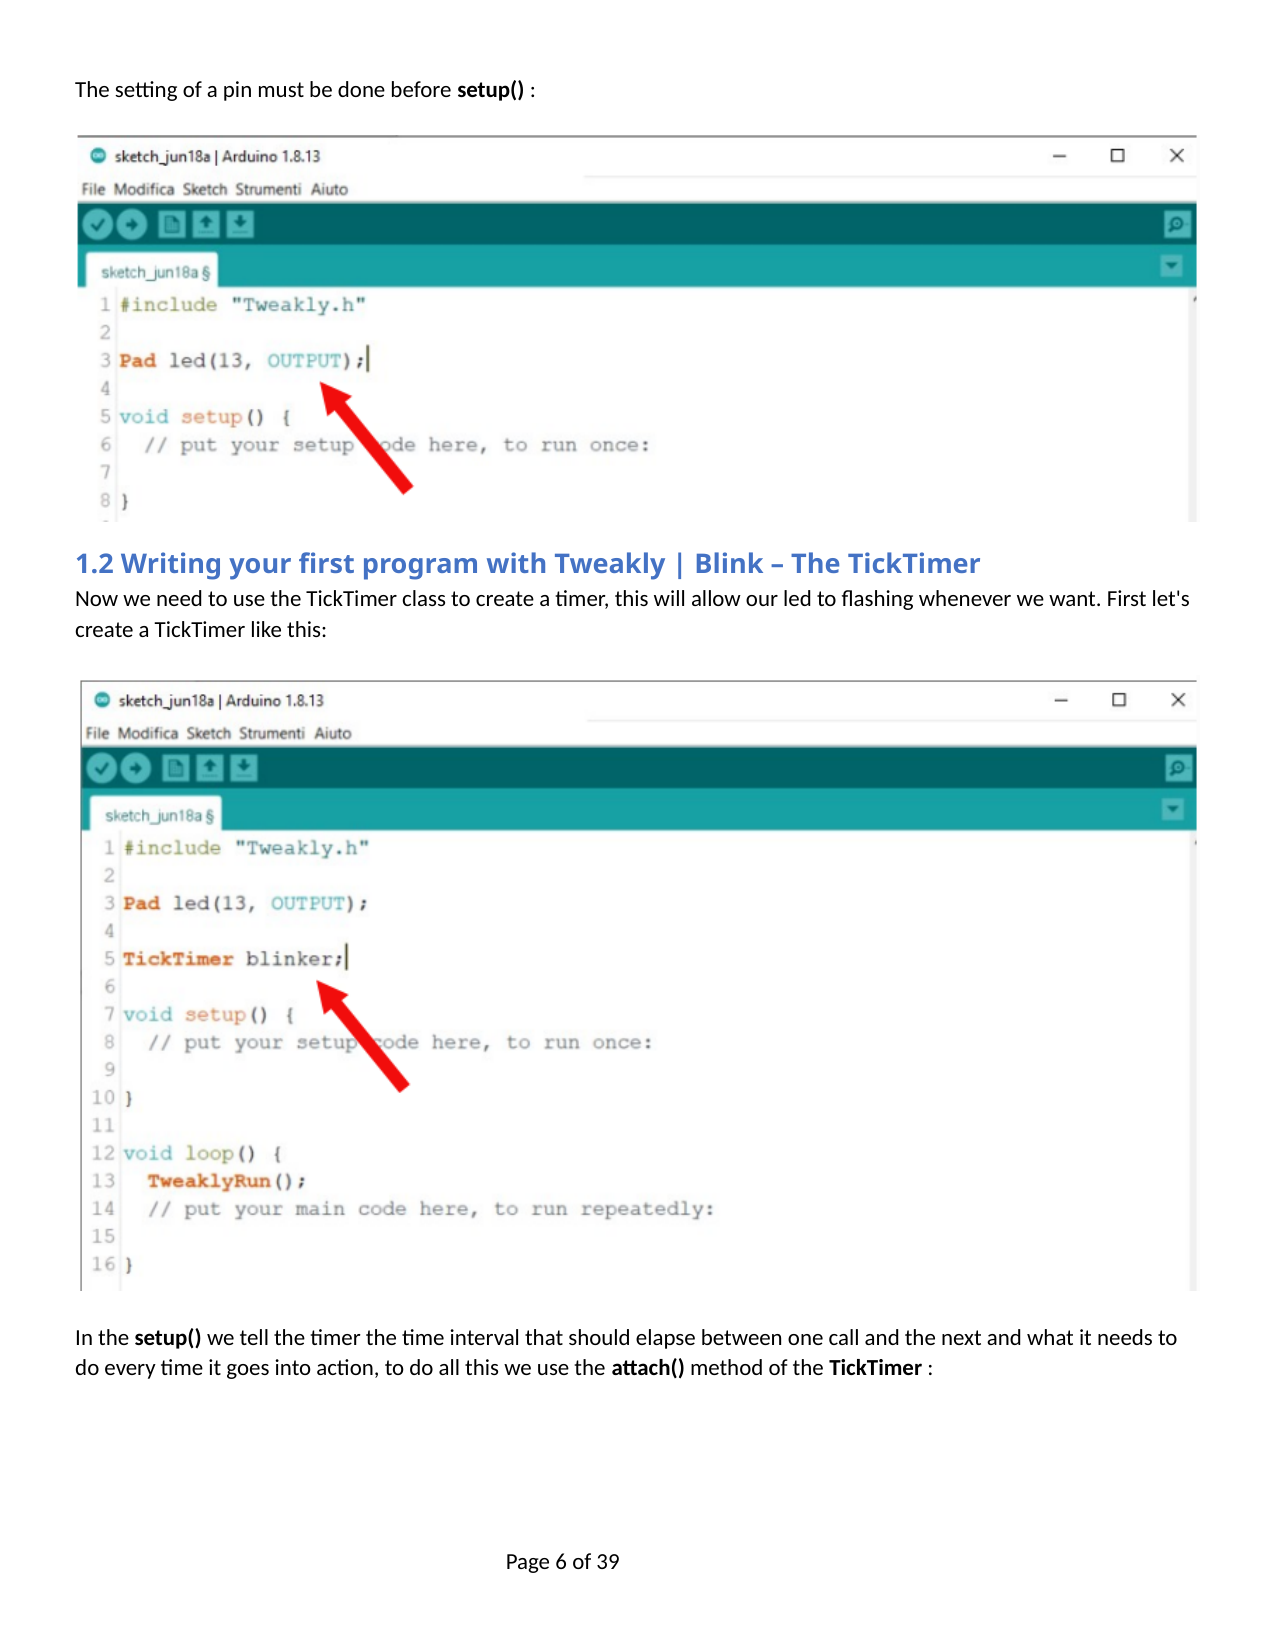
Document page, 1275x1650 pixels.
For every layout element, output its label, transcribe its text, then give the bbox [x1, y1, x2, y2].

picture [75, 675, 1201, 1291]
text Now we need to use the TickTimer class to create a timer, this will allow our led to flashing whenever we want. First let's create a TickTimer like this: [75, 584, 1200, 643]
picture [75, 135, 1200, 522]
subtitle 1.2 Writing your first program with Tweakly | Blink – The TickTimer [75, 545, 1200, 582]
text In the setup() we tell the timer the time interval that should elapse between one call and the next and what it needs to do every time it goes into action, to do all this we use the attach() method of the TickTimer : [75, 1323, 1200, 1382]
text The setting of a pin must be done before setup() : [75, 75, 1200, 103]
